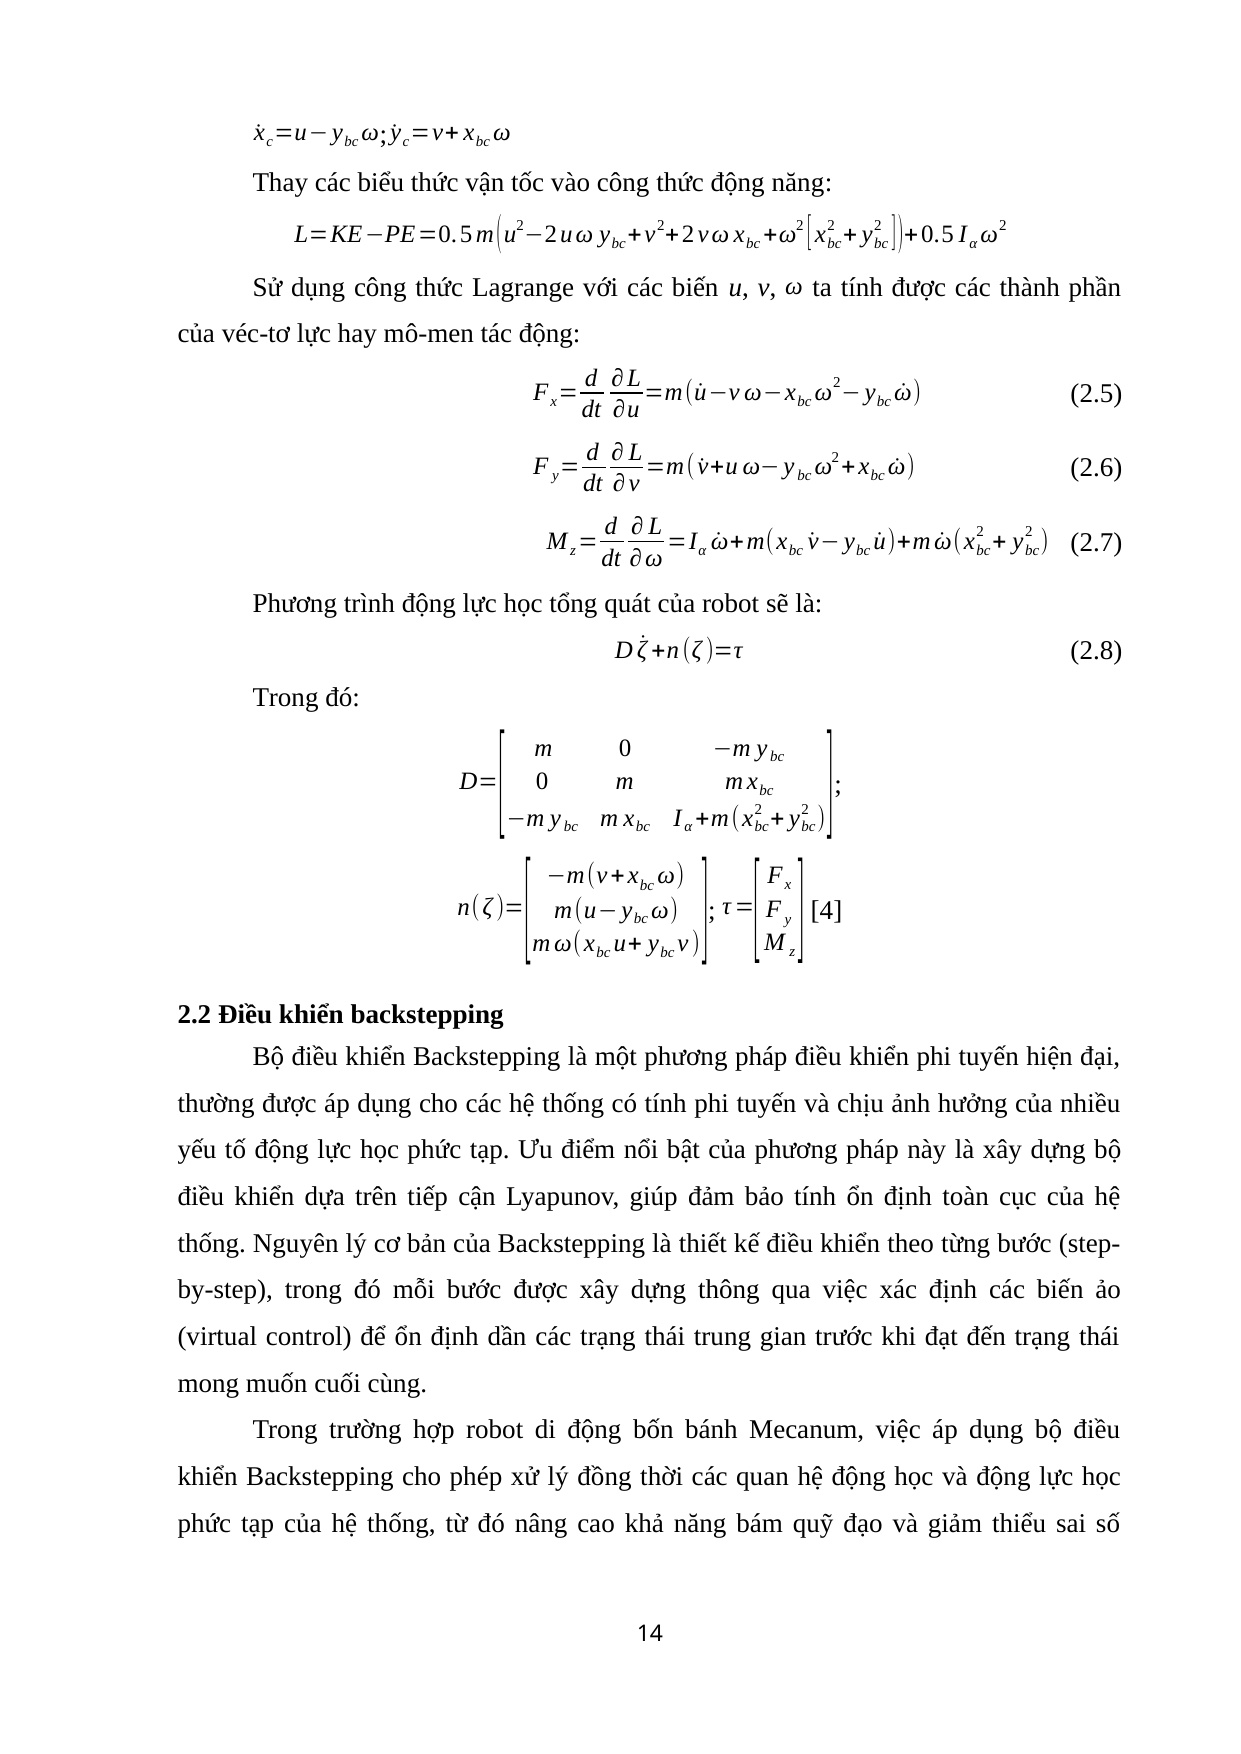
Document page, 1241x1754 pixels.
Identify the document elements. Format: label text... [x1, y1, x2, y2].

text ; [4] [177, 856, 1122, 966]
text Trong đó: [177, 682, 1122, 713]
text ; [177, 118, 1122, 150]
text ; [177, 728, 1122, 840]
subtitle 2.2 Điều khiển backstepping [177, 998, 1122, 1029]
text (2.6) [177, 438, 1122, 497]
text (2.5) [177, 364, 1122, 423]
text (2.8) [177, 634, 1122, 666]
text Bộ điều khiển Backstepping là một phương pháp điều khiển phi tuyến hiện đại, thường được áp dụng cho các hệ thống có tính phi tuyến và chịu ảnh hưởng của nhiều yếu tố động lực học phức tạp. Ưu điểm nổi bật của phương pháp này là xây dựng bộ điều khiển dựa trên tiếp cận Lyapunov, giúp đảm bảo tính ổn định toàn cục của hệ thống. Nguyên lý cơ bản của Backstepping là thiết kế điều khiển theo từng bước (step-by-step), trong đó mỗi bước được xây dựng thông qua việc xác định các biến ảo (virtual control) để ổn định dần các trạng thái trung gian trước khi đạt đến trạng thái mong muốn cuối cùng. [177, 1040, 1122, 1398]
text Sử dụng công thức Lagrange với các biến u, v, ta tính được các thành phần của véc-tơ lực hay mô-men tác động: [177, 271, 1122, 348]
text Phương trình động lực học tổng quát của robot sẽ là: [177, 587, 1122, 619]
text Thay các biểu thức vận tốc vào công thức động năng: [177, 166, 1122, 197]
text (2.7) [177, 513, 1122, 572]
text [177, 1413, 1122, 1538]
